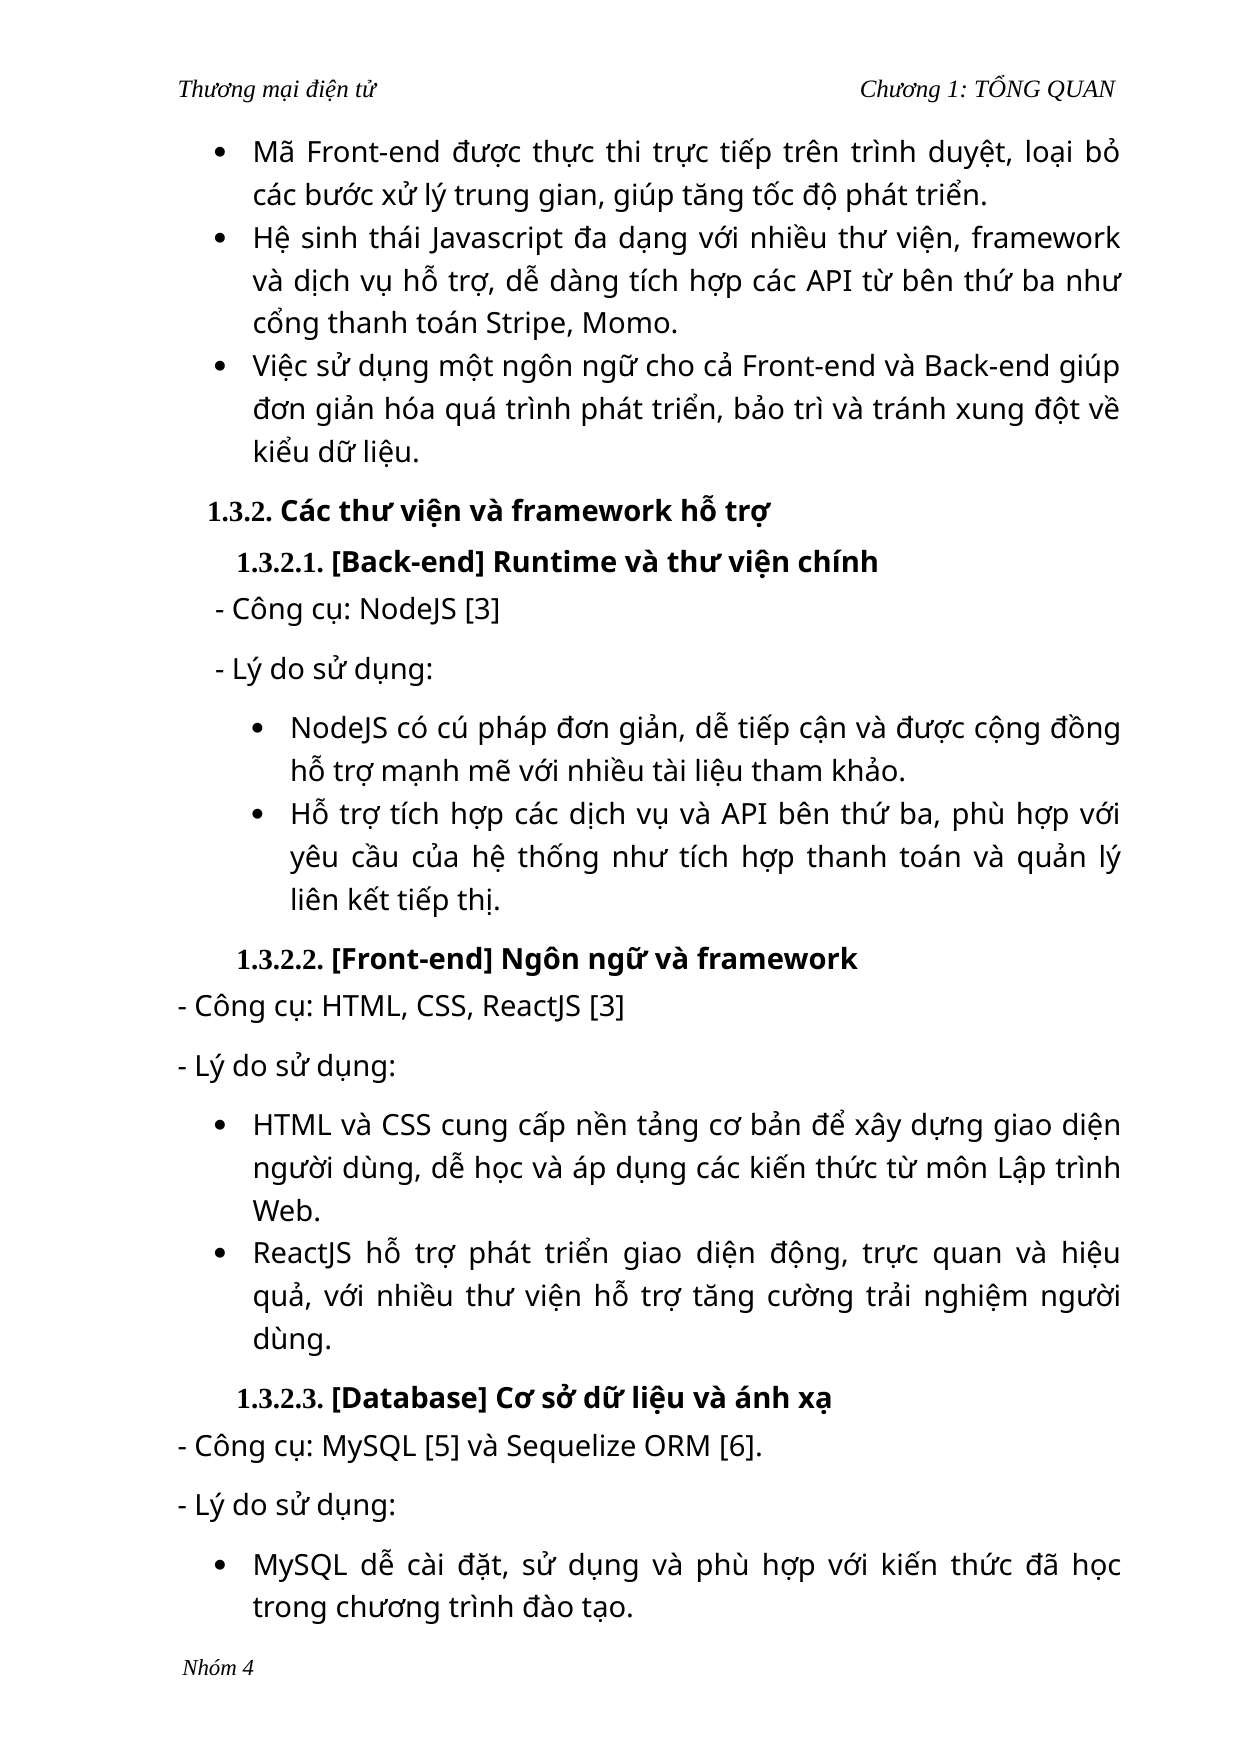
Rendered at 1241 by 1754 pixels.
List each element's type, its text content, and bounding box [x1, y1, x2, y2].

list Hệ sinh thái Javascript đa dạng với nhiều thư viện, framework và dịch vụ hỗ trợ, dễ dàng tích hợp các API từ bên thứ ba như cổng thanh toán Stripe, Momo. [215, 217, 1122, 342]
subtitle [Database] Cơ sở dữ liệu và ánh xạ [236, 1378, 1122, 1417]
text - Công cụ: HTML, CSS, ReactJS [177, 985, 1122, 1025]
text - Lý do sử dụng: [215, 648, 1122, 688]
list Việc sử dụng một ngôn ngữ cho cả Front-end và Back-end giúp đơn giản hóa quá trình phát triển, bảo trì và tránh xung đột về kiểu dữ liệu. [215, 345, 1122, 471]
subtitle Các thư viện và framework hỗ trợ [207, 491, 1122, 530]
text - Lý do sử dụng: [177, 1484, 1122, 1524]
list ReactJS hỗ trợ phát triển giao diện động, trực quan và hiệu quả, với nhiều thư viện hỗ trợ tăng cường trải nghiệm người dùng. [215, 1233, 1122, 1358]
subtitle [Back-end] Runtime và thư viện chính [236, 542, 1122, 581]
text - Công cụ: NodeJS [215, 589, 1122, 628]
list MySQL dễ cài đặt, sử dụng và phù hợp với kiến thức đã học trong chương trình đào tạo. [215, 1544, 1122, 1626]
text - Lý do sử dụng: [177, 1045, 1122, 1084]
list Hỗ trợ tích hợp các dịch vụ và API bên thứ ba, phù hợp với yêu cầu của hệ thống như tích hợp thanh toán và quản lý liên kết tiếp thị. [252, 793, 1122, 918]
subtitle [Front-end] Ngôn ngữ và framework [236, 938, 1122, 978]
list Mã Front-end được thực thi trực tiếp trên trình duyệt, loại bỏ các bước xử lý trung gian, giúp tăng tốc độ phát triển. [215, 131, 1122, 214]
list HTML và CSS cung cấp nền tảng cơ bản để xây dựng giao diện người dùng, dễ học và áp dụng các kiến thức từ môn Lập trình Web. [215, 1104, 1122, 1229]
list NodeJS có cú pháp đơn giản, dễ tiếp cận và được cộng đồng hỗ trợ mạnh mẽ với nhiều tài liệu tham khảo. [252, 708, 1122, 790]
text - Công cụ: MySQL và Sequelize ORM. [177, 1425, 1122, 1464]
